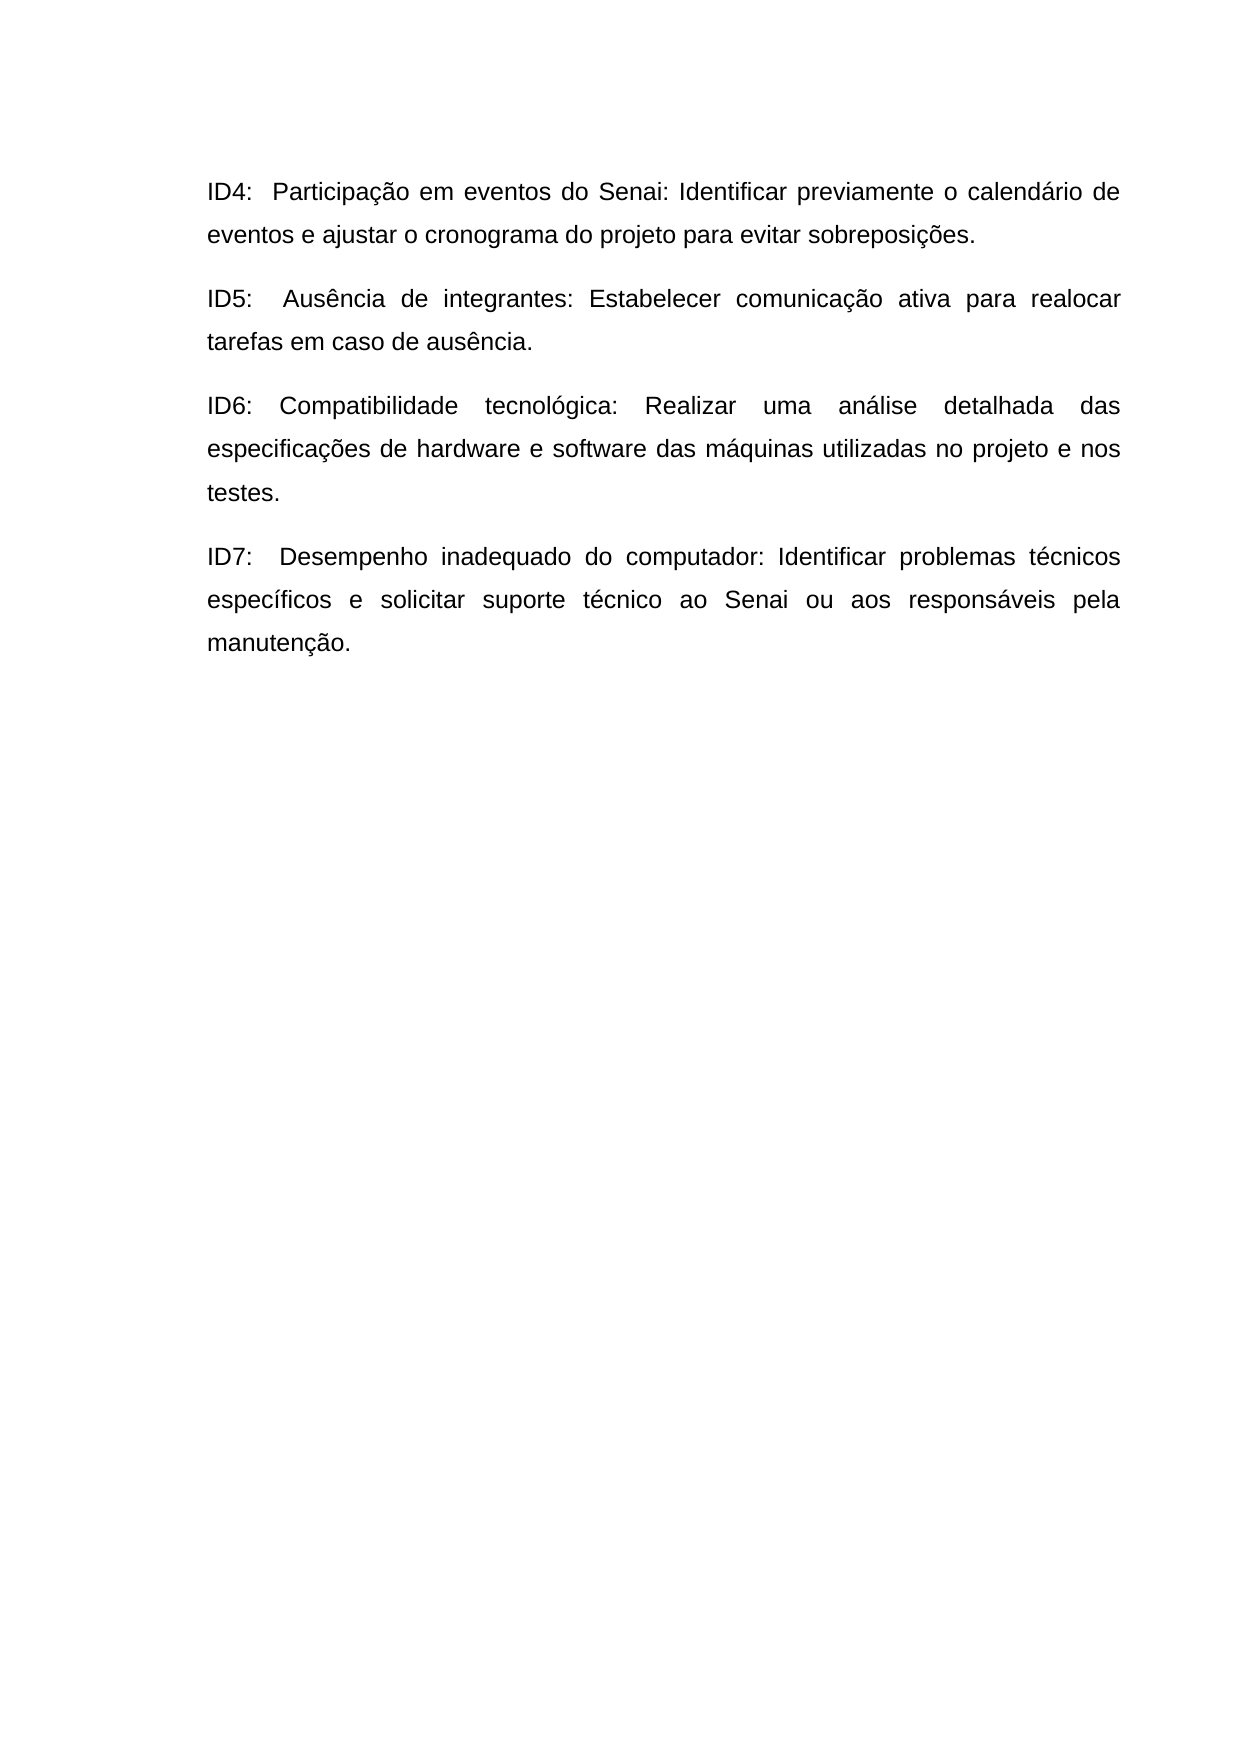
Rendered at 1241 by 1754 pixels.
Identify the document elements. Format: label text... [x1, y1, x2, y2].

text ID5: Ausência de integrantes: Estabelecer comunicação ativa para realocar tarefas em caso de ausência. [207, 284, 1122, 356]
text ID6: Compatibilidade tecnológica: Realizar uma análise detalhada das especificações de hardware e software das máquinas utilizadas no projeto e nos testes. [207, 391, 1122, 506]
text ID4: Participação em eventos do Senai: Identificar previamente o calendário de eventos e ajustar o cronograma do projeto para evitar sobreposições. [207, 177, 1122, 249]
text ID7: Desempenho inadequado do computador: Identificar problemas técnicos específicos e solicitar suporte técnico ao Senai ou aos responsáveis pela manutenção. [207, 542, 1122, 657]
